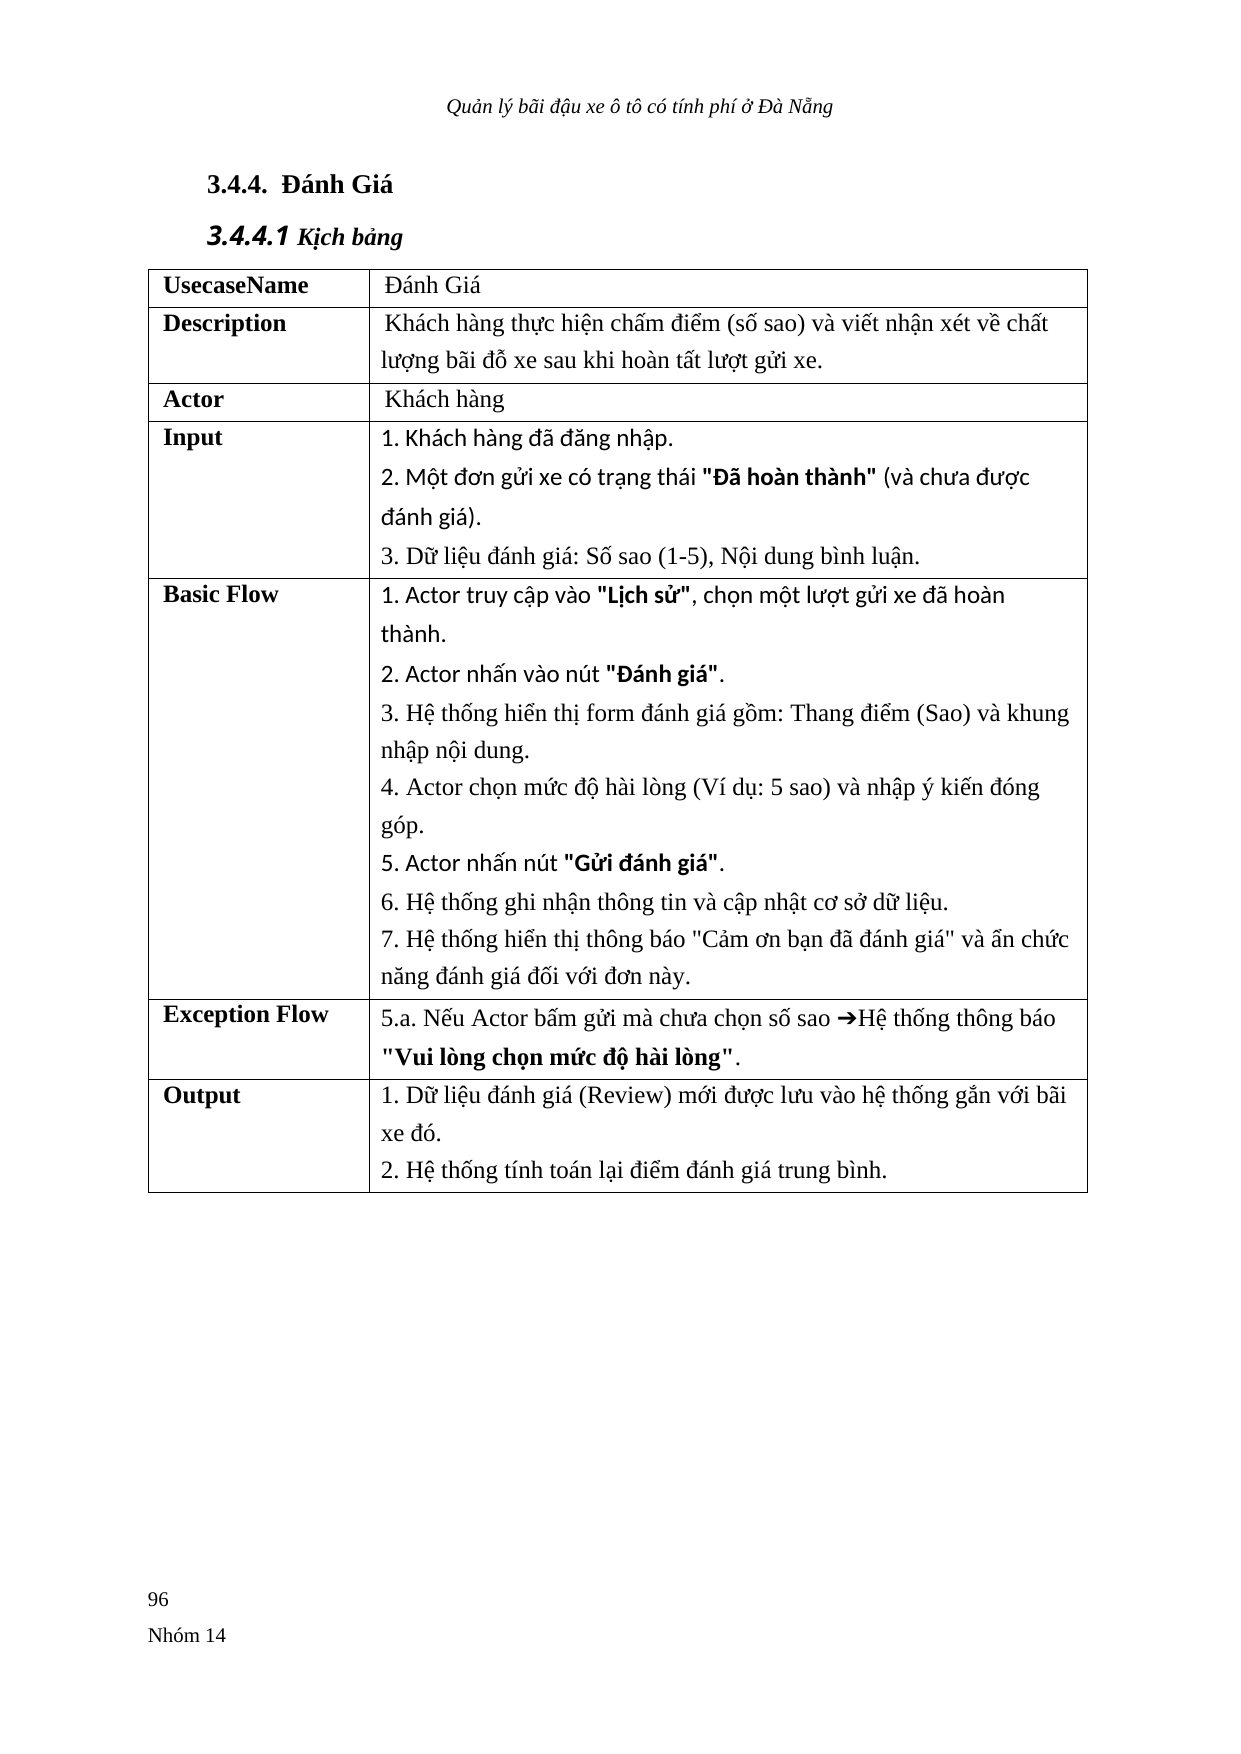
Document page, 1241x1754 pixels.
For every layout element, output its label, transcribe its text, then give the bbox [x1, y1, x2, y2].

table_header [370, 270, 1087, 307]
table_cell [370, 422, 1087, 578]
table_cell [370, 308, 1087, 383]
subtitle Đánh Giá [207, 168, 1134, 199]
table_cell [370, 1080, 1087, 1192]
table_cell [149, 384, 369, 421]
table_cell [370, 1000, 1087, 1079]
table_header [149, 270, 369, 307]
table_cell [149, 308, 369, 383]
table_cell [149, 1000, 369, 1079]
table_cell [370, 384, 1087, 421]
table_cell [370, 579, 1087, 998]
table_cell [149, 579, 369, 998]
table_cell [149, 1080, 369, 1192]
subtitle Kịch bảng [207, 217, 1134, 253]
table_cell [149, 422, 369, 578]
